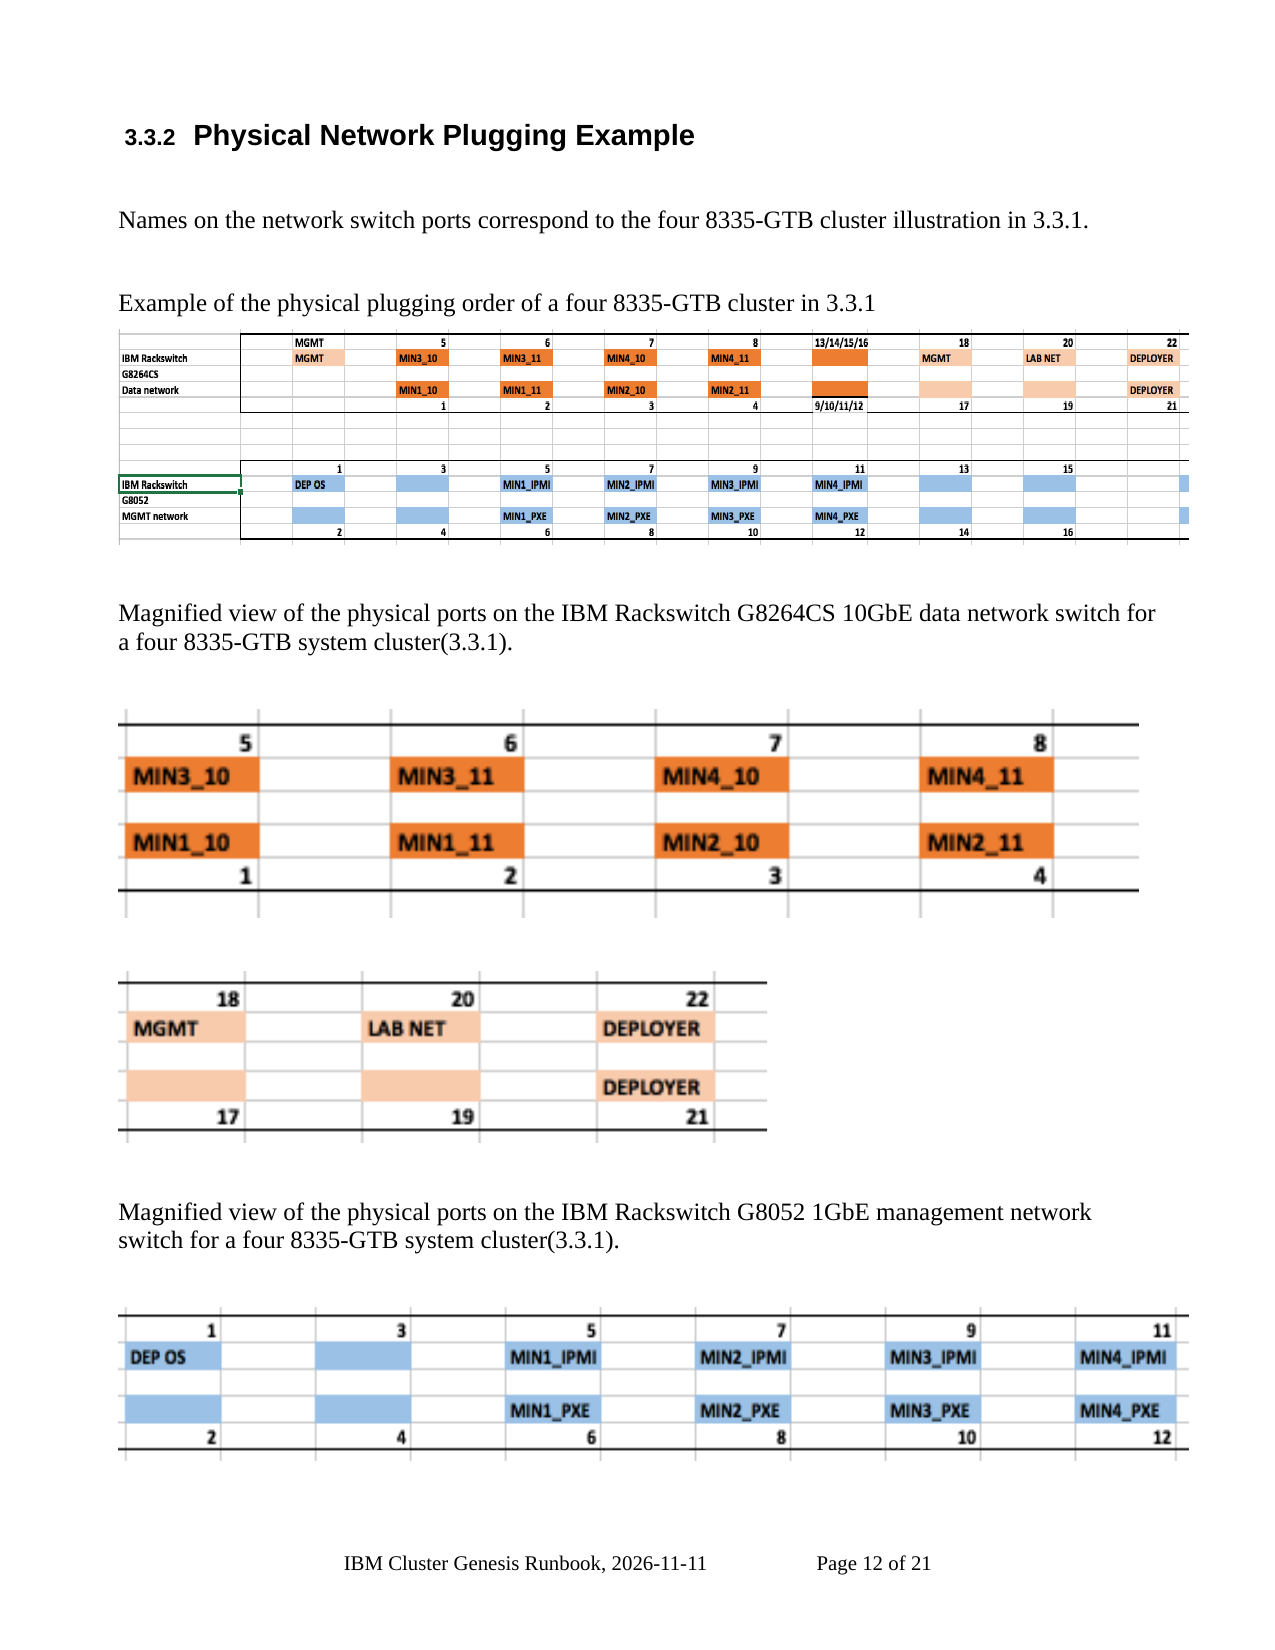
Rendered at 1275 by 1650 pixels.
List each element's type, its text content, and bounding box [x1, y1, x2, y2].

text Names on the network switch ports correspond to the four 8335-GTB cluster illustration in 3.3.1. [118, 205, 1157, 234]
picture [118, 971, 768, 1143]
text Example of the physical plugging order of a four 8335-GTB cluster in 3.3.1 [118, 288, 1157, 317]
text Magnified view of the physical ports on the IBM Rackswitch G8264CS 10GbE data network switch for a four 8335-GTB system cluster(3.3.1). [118, 598, 1157, 655]
picture [118, 1307, 1189, 1461]
picture [118, 709, 1139, 918]
text Magnified view of the physical ports on the IBM Rackswitch G8052 1GbE management network switch for a four 8335-GTB system cluster(3.3.1). [118, 1197, 1157, 1254]
picture [118, 329, 1189, 545]
subtitle Physical Network Plugging Example [118, 118, 1157, 152]
